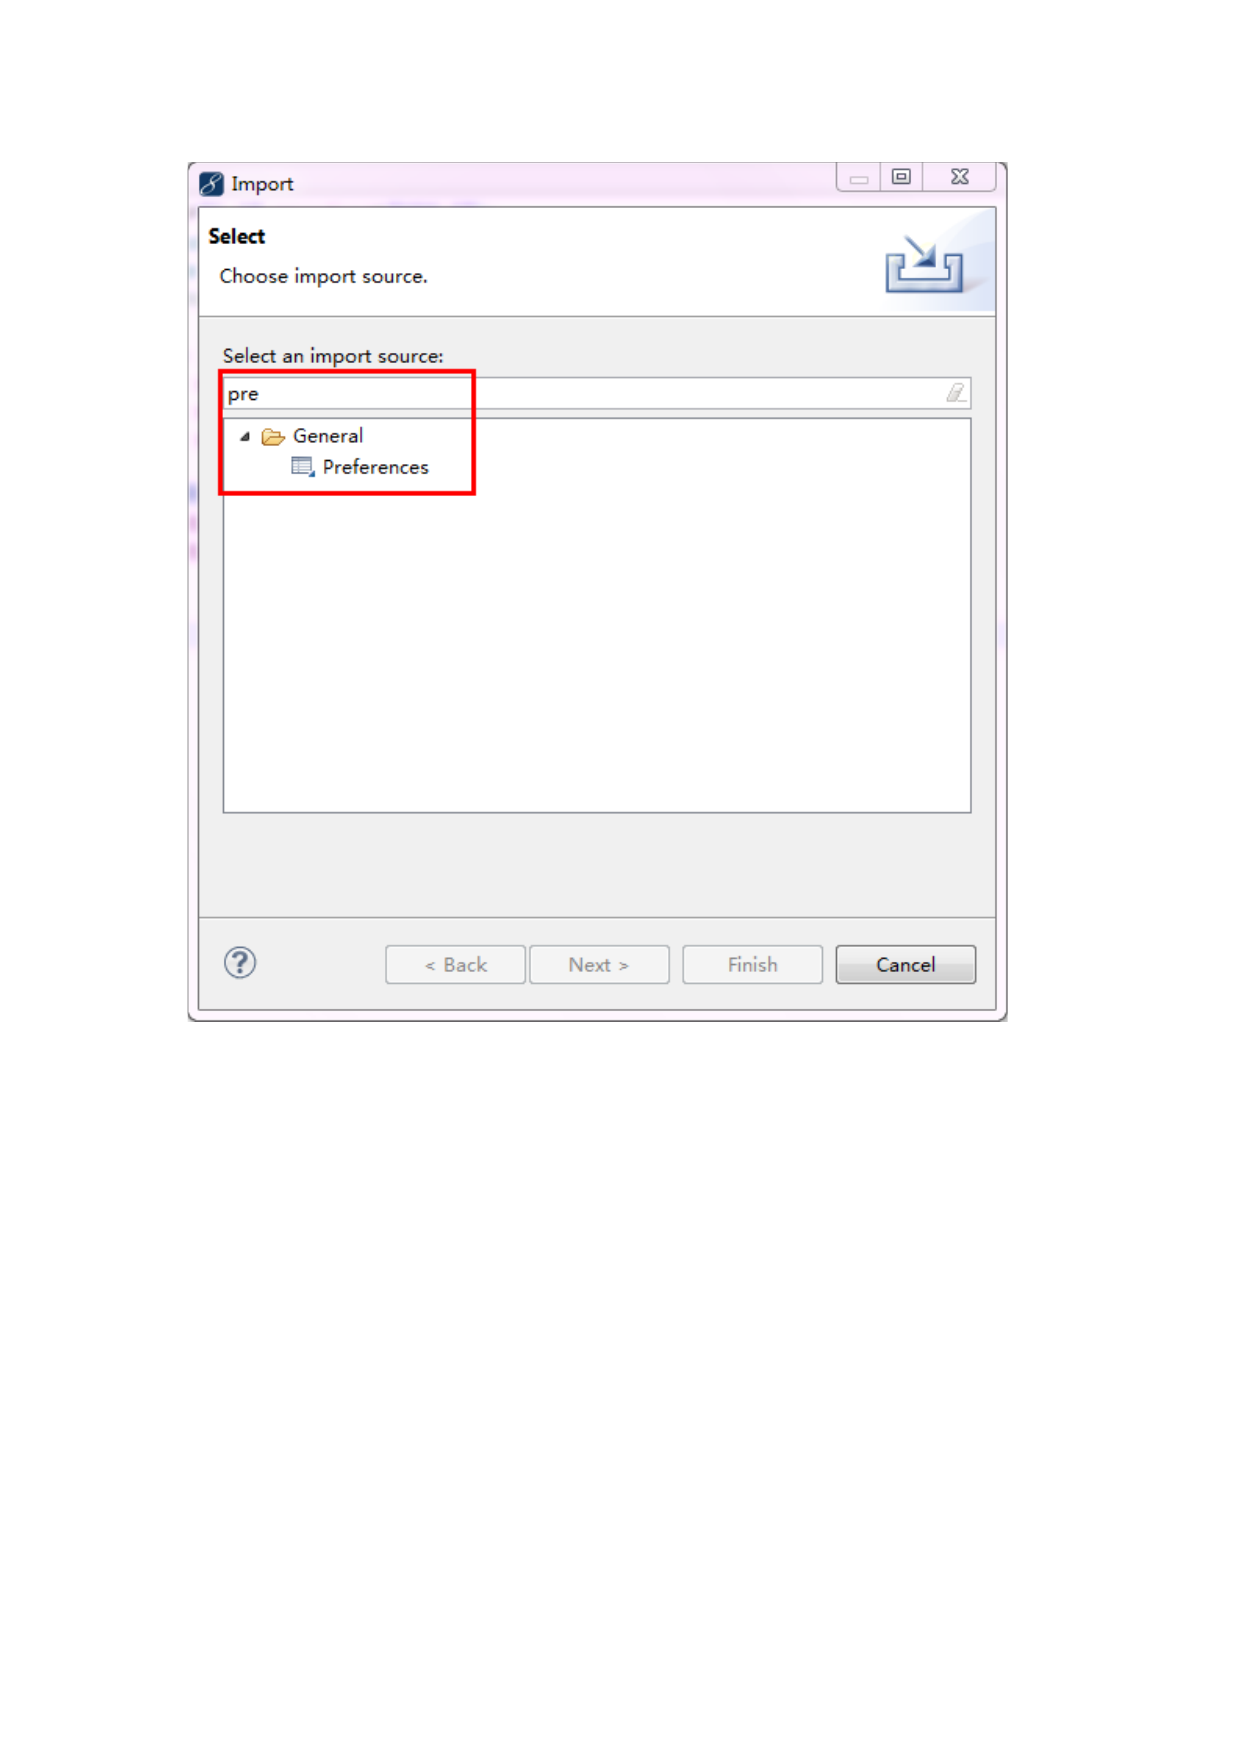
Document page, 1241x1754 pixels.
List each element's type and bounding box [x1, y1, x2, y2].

picture [187, 162, 1008, 1022]
